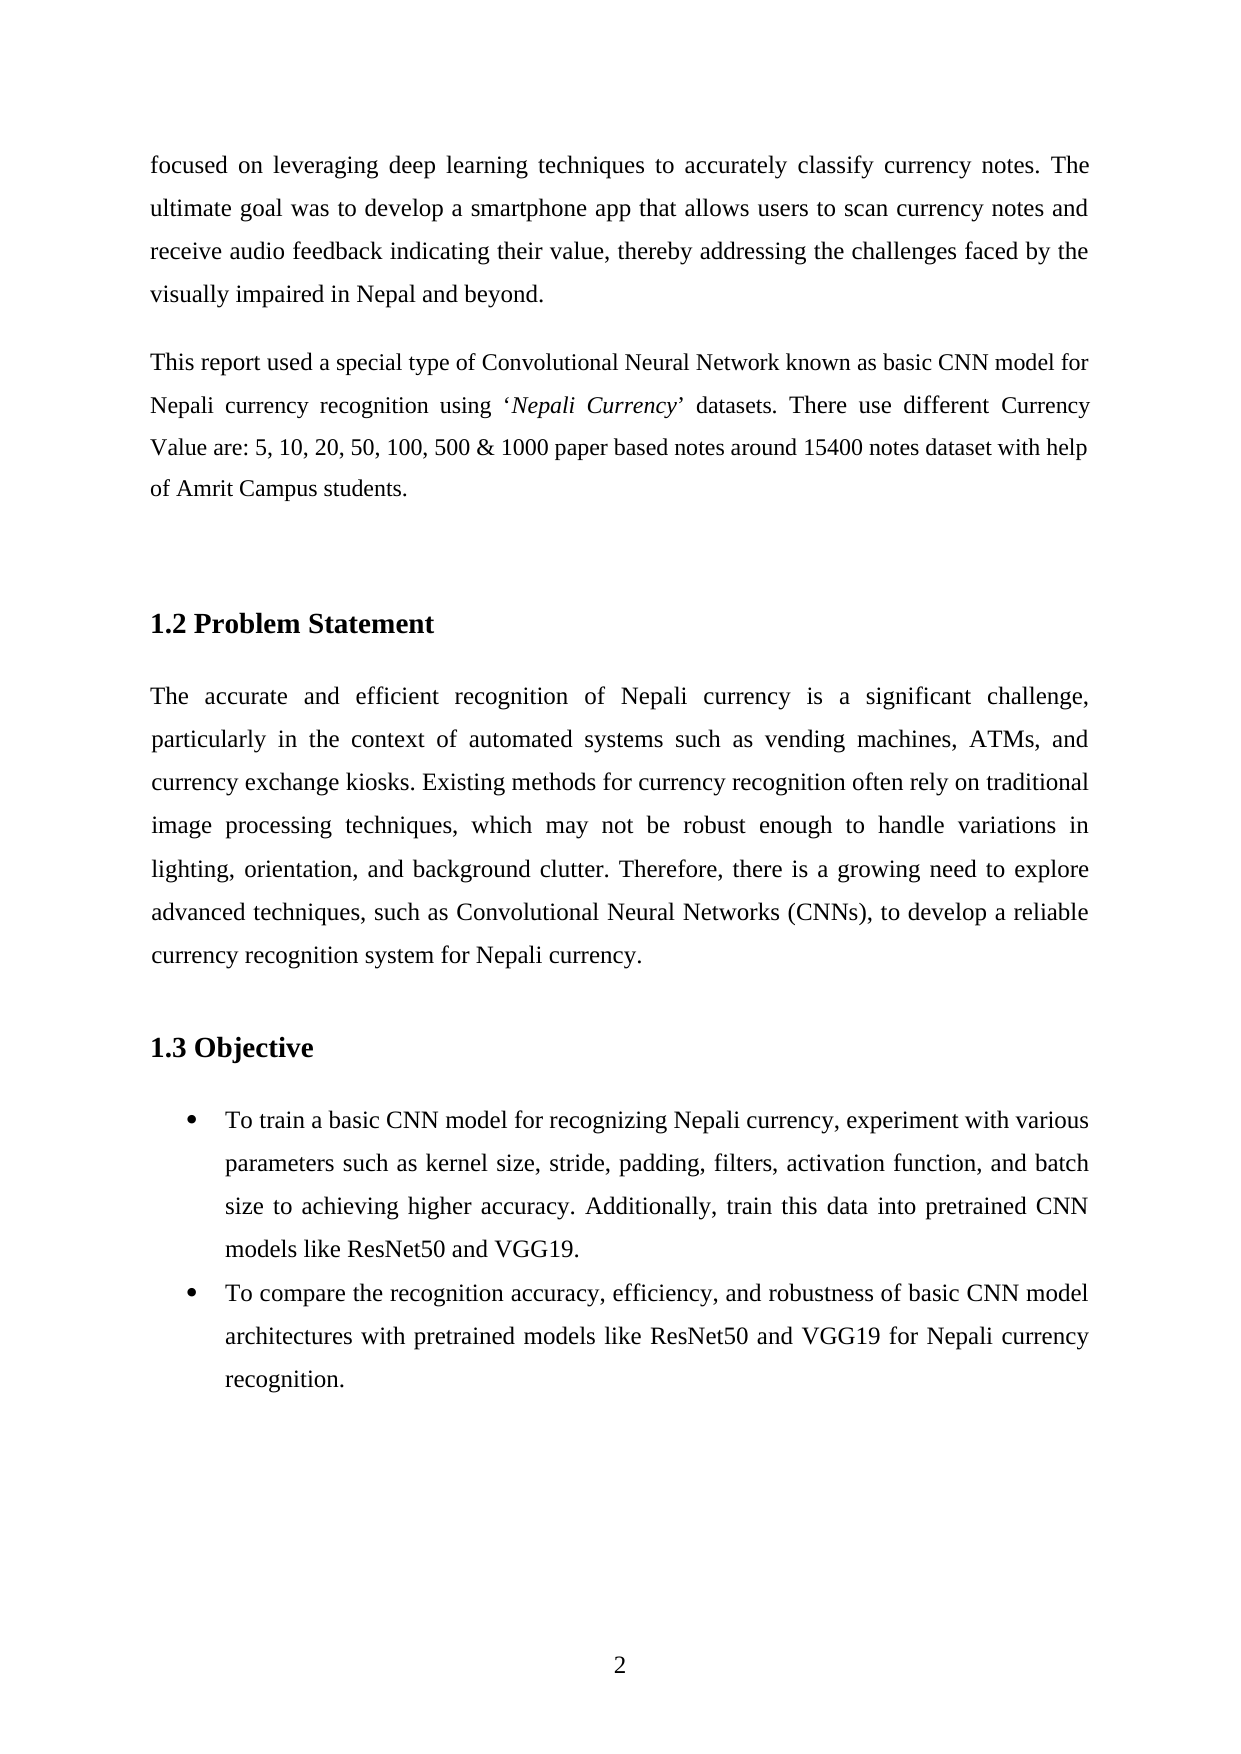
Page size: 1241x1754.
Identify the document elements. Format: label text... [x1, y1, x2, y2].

list To train a basic CNN model for recognizing Nepali currency, experiment with various parameters such as kernel size, stride, padding, filters, activation function, and batch size to achieving higher accuracy. Additionally, train this data into pretrained CNN models like ResNet50 and VGG19. [187, 1105, 1090, 1263]
text The accurate and efficient recognition of Nepali currency is a significant challenge, particularly in the context of automated systems such as vending machines, ATMs, and currency exchange kiosks. Existing methods for currency recognition often rely on traditional image processing techniques, which may not be robust enough to handle variations in lighting, orientation, and background clutter. Therefore, there is a growing need to explore advanced techniques, such as Convolutional Neural Networks (CNNs), to develop a reliable currency recognition system for Nepali currency. [150, 681, 1090, 969]
subtitle Objective [150, 1030, 1090, 1064]
subtitle Problem Statement [150, 606, 1090, 640]
list To compare the recognition accuracy, efficiency, and robustness of basic CNN model architectures with pretrained models like ResNet50 and VGG19 for Nepali currency recognition. [187, 1278, 1090, 1393]
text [150, 150, 1090, 308]
text This report used a special type of Convolutional Neural Network known as basic CNN model for Nepali currency recognition using ‘Nepali Currency’ datasets. There use different Currency Value are: 5, 10, 20, 50, 100, 500 & 1000 paper based notes around 15400 notes dataset with help of Amrit Campus students. [150, 347, 1090, 502]
